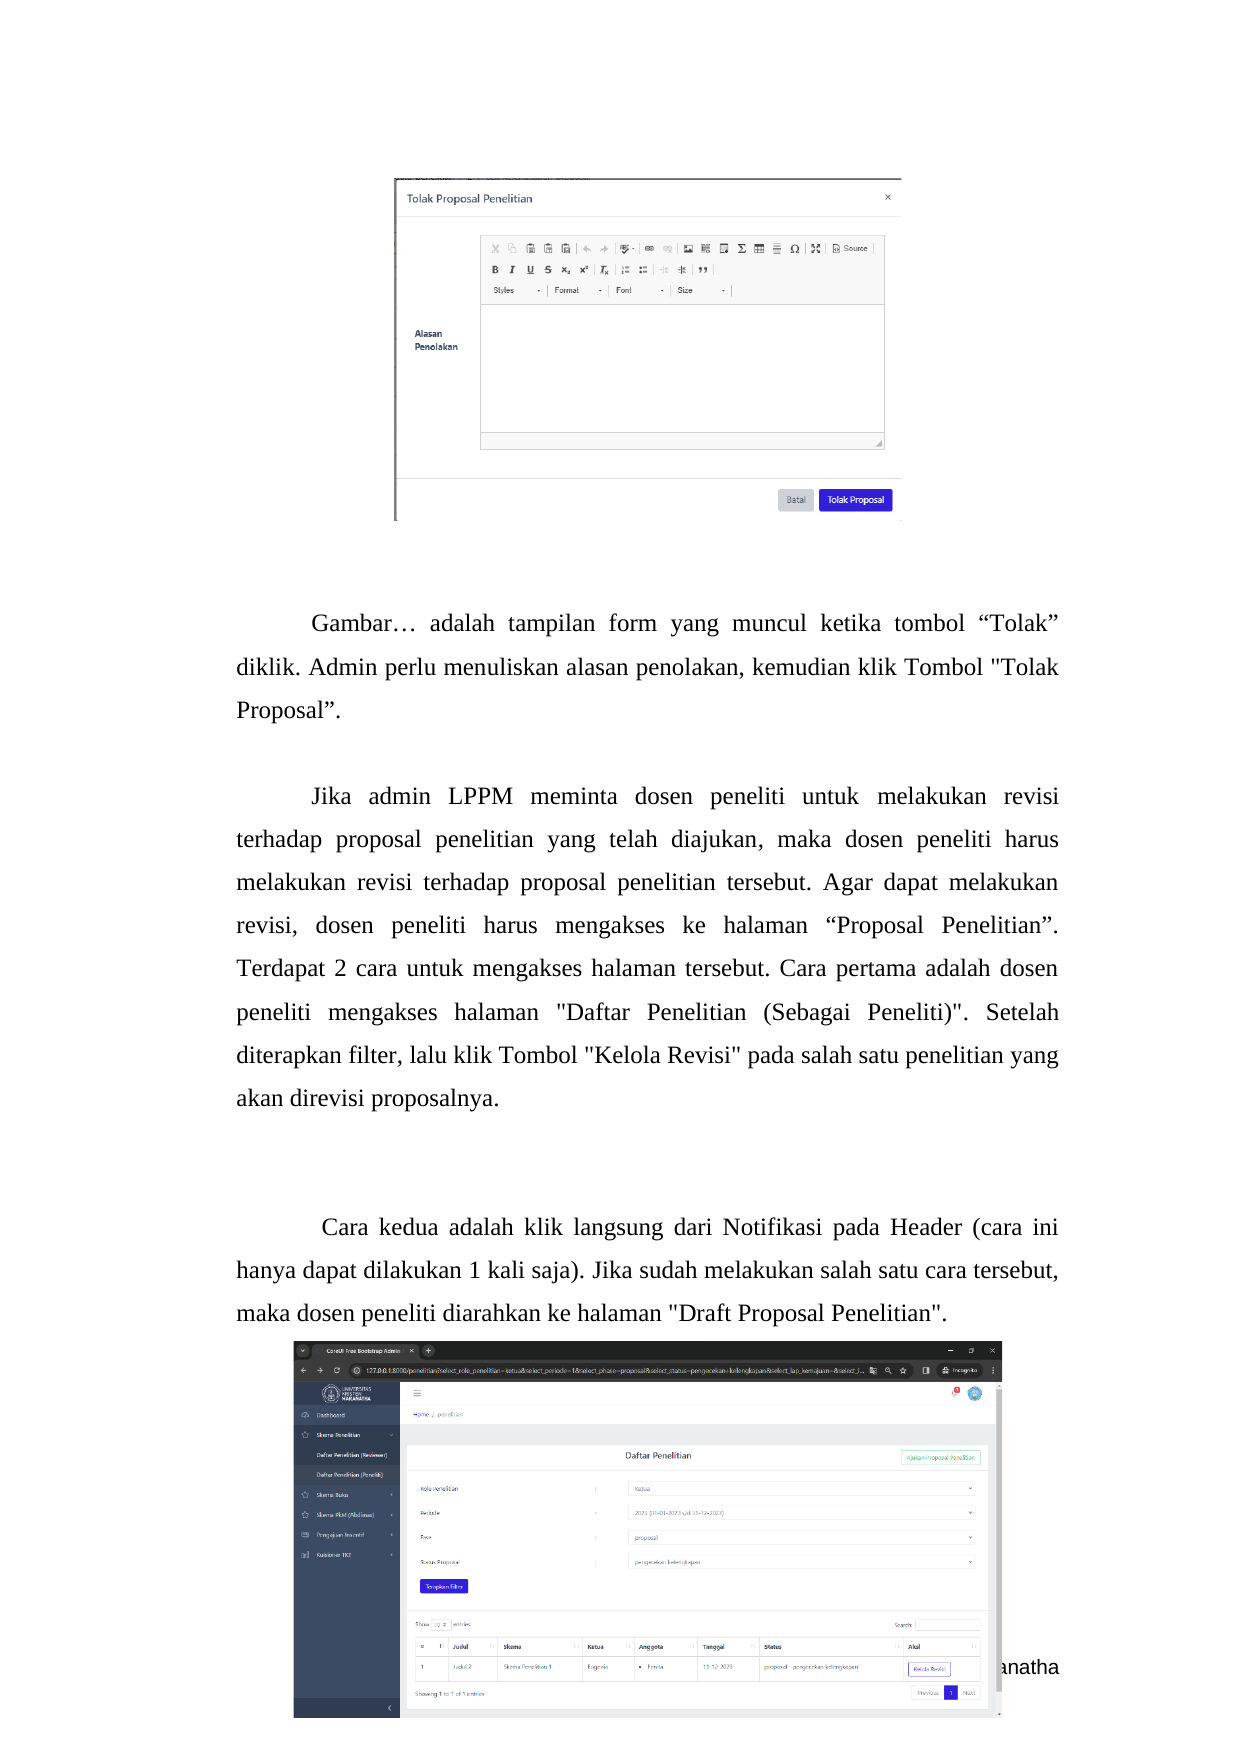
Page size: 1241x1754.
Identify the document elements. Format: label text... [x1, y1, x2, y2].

text Gambar… adalah tampilan form yang muncul ketika tombol “Tolak” diklik. Admin perlu menuliskan alasan penolakan, kemudian klik Tombol "Tolak Proposal”. [236, 608, 1059, 723]
text Jika admin LPPM meminta dosen peneliti untuk melakukan revisi terhadap proposal penelitian yang telah diajukan, maka dosen peneliti harus melakukan revisi terhadap proposal penelitian tersebut. Agar dapat melakukan revisi, dosen peneliti harus mengakses ke halaman “Proposal Penelitian”. Terdapat 2 cara untuk mengakses halaman tersebut. Cara pertama adalah dosen peneliti mengakses halaman "Daftar Penelitian (Sebagai Peneliti)". Setelah diterapkan filter, lalu klik Tombol "Kelola Revisi" pada salah satu penelitian yang akan direvisi proposalnya. [236, 781, 1059, 1112]
picture [293, 1341, 1003, 1718]
text Cara kedua adalah klik langsung dari Notifikasi pada Header (cara ini hanya dapat dilakukan 1 kali saja). Jika sudah melakukan salah satu cara tersebut, maka dosen peneliti diarahkan ke halaman "Draft Proposal Penelitian". [236, 1212, 1059, 1327]
picture [394, 178, 902, 521]
